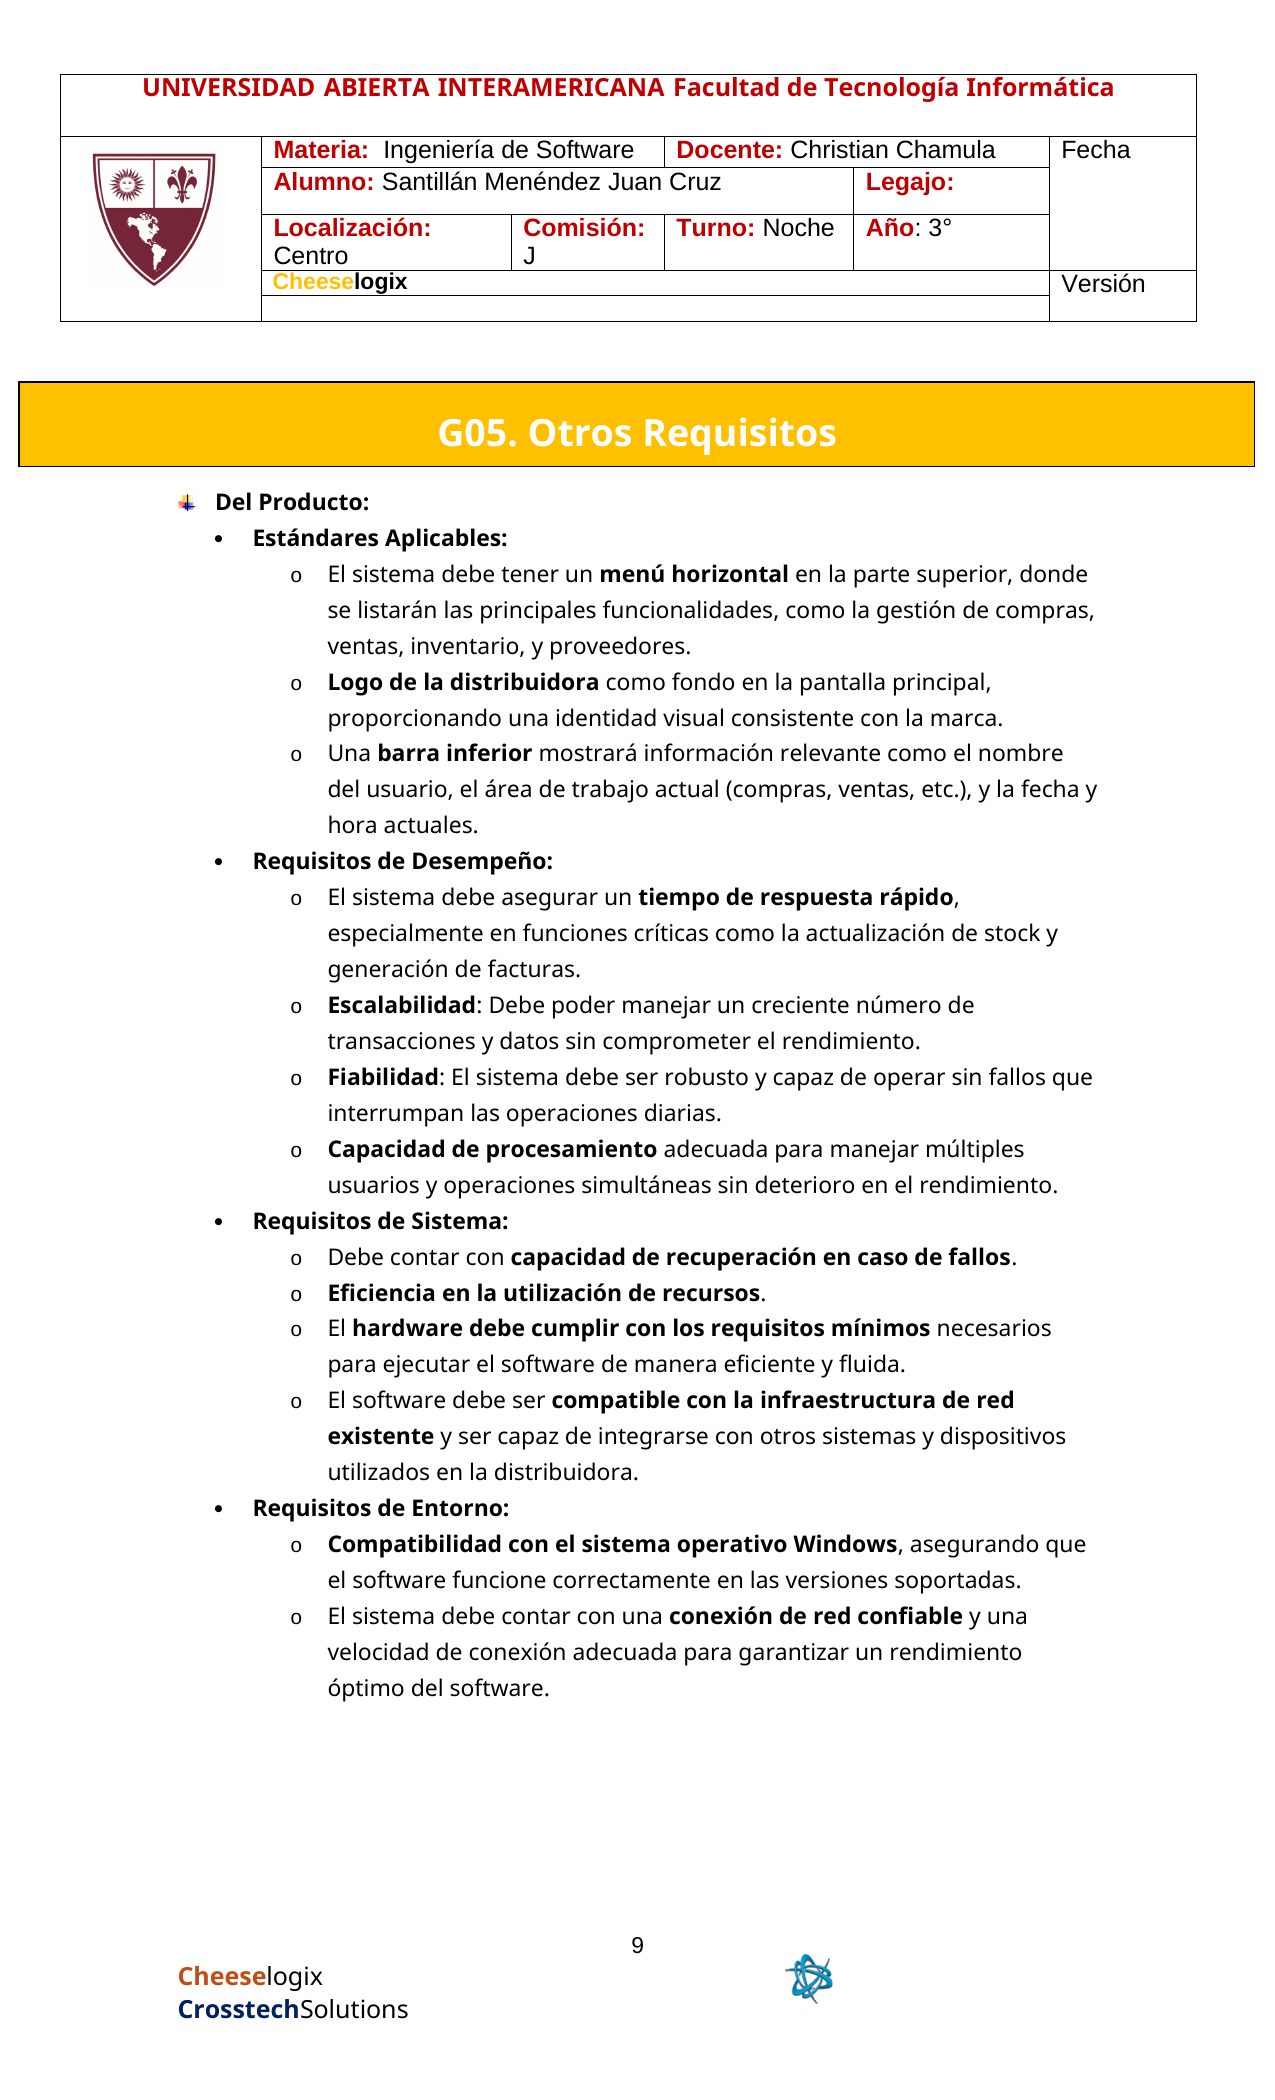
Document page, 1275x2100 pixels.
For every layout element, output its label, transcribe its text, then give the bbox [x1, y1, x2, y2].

picture [805, 1961, 821, 1972]
list Capacidad de procesamiento adecuada para manejar múltiples usuarios y operaciones simultáneas sin deterioro en el rendimiento. [290, 1133, 1098, 1200]
list El software debe ser compatible con la infraestructura de red existente y ser capaz de integrarse con otros sistemas y dispositivos utilizados en la distribuidora. [290, 1384, 1098, 1487]
list Requisitos de Sistema: [215, 1204, 1098, 1236]
list Requisitos de Desempeño: [215, 845, 1098, 876]
picture [178, 493, 195, 511]
picture [810, 1977, 826, 1991]
list Estándares Aplicables: [215, 522, 1098, 553]
picture [805, 1972, 817, 1984]
list El sistema debe tener un menú horizontal en la parte superior, donde se listarán las principales funcionalidades, como la gestión de compras, ventas, inventario, y proveedores. [290, 558, 1098, 661]
picture [798, 1971, 804, 1984]
list Fiabilidad: El sistema debe ser robusto y capaz de operar sin fallos que interrumpan las operaciones diarias. [290, 1061, 1098, 1128]
list Logo de la distribuidora como fondo en la pantalla principal, proporcionando una identidad visual consistente con la marca. [290, 666, 1098, 733]
list Del Producto: [177, 467, 1098, 517]
list Requisitos de Entorno: [215, 1492, 1098, 1523]
list El sistema debe asegurar un tiempo de respuesta rápido, especialmente en funciones críticas como la actualización de stock y generación de facturas. [290, 881, 1098, 984]
list Debe contar con capacidad de recuperación en caso de fallos. [290, 1241, 1098, 1272]
picture [809, 1954, 833, 1979]
picture [784, 1954, 833, 2004]
list El sistema debe contar con una conexión de red confiable y una velocidad de conexión adecuada para garantizar un rendimiento óptimo del software. [290, 1600, 1098, 1703]
list Compatibilidad con el sistema operativo Windows, asegurando que el software funcione correctamente en las versiones soportadas. [290, 1528, 1098, 1595]
list Una barra inferior mostrará información relevante como el nombre del usuario, el área de trabajo actual (compras, ventas, etc.), y la fecha y hora actuales. [290, 737, 1098, 841]
list El hardware debe cumplir con los requisitos mínimos necesarios para ejecutar el software de manera eficiente y fluida. [290, 1312, 1098, 1379]
picture [82, 145, 225, 288]
list Eficiencia en la utilización de recursos. [290, 1276, 1098, 1308]
list Escalabilidad: Debe poder manejar un creciente número de transacciones y datos sin comprometer el rendimiento. [290, 989, 1098, 1056]
